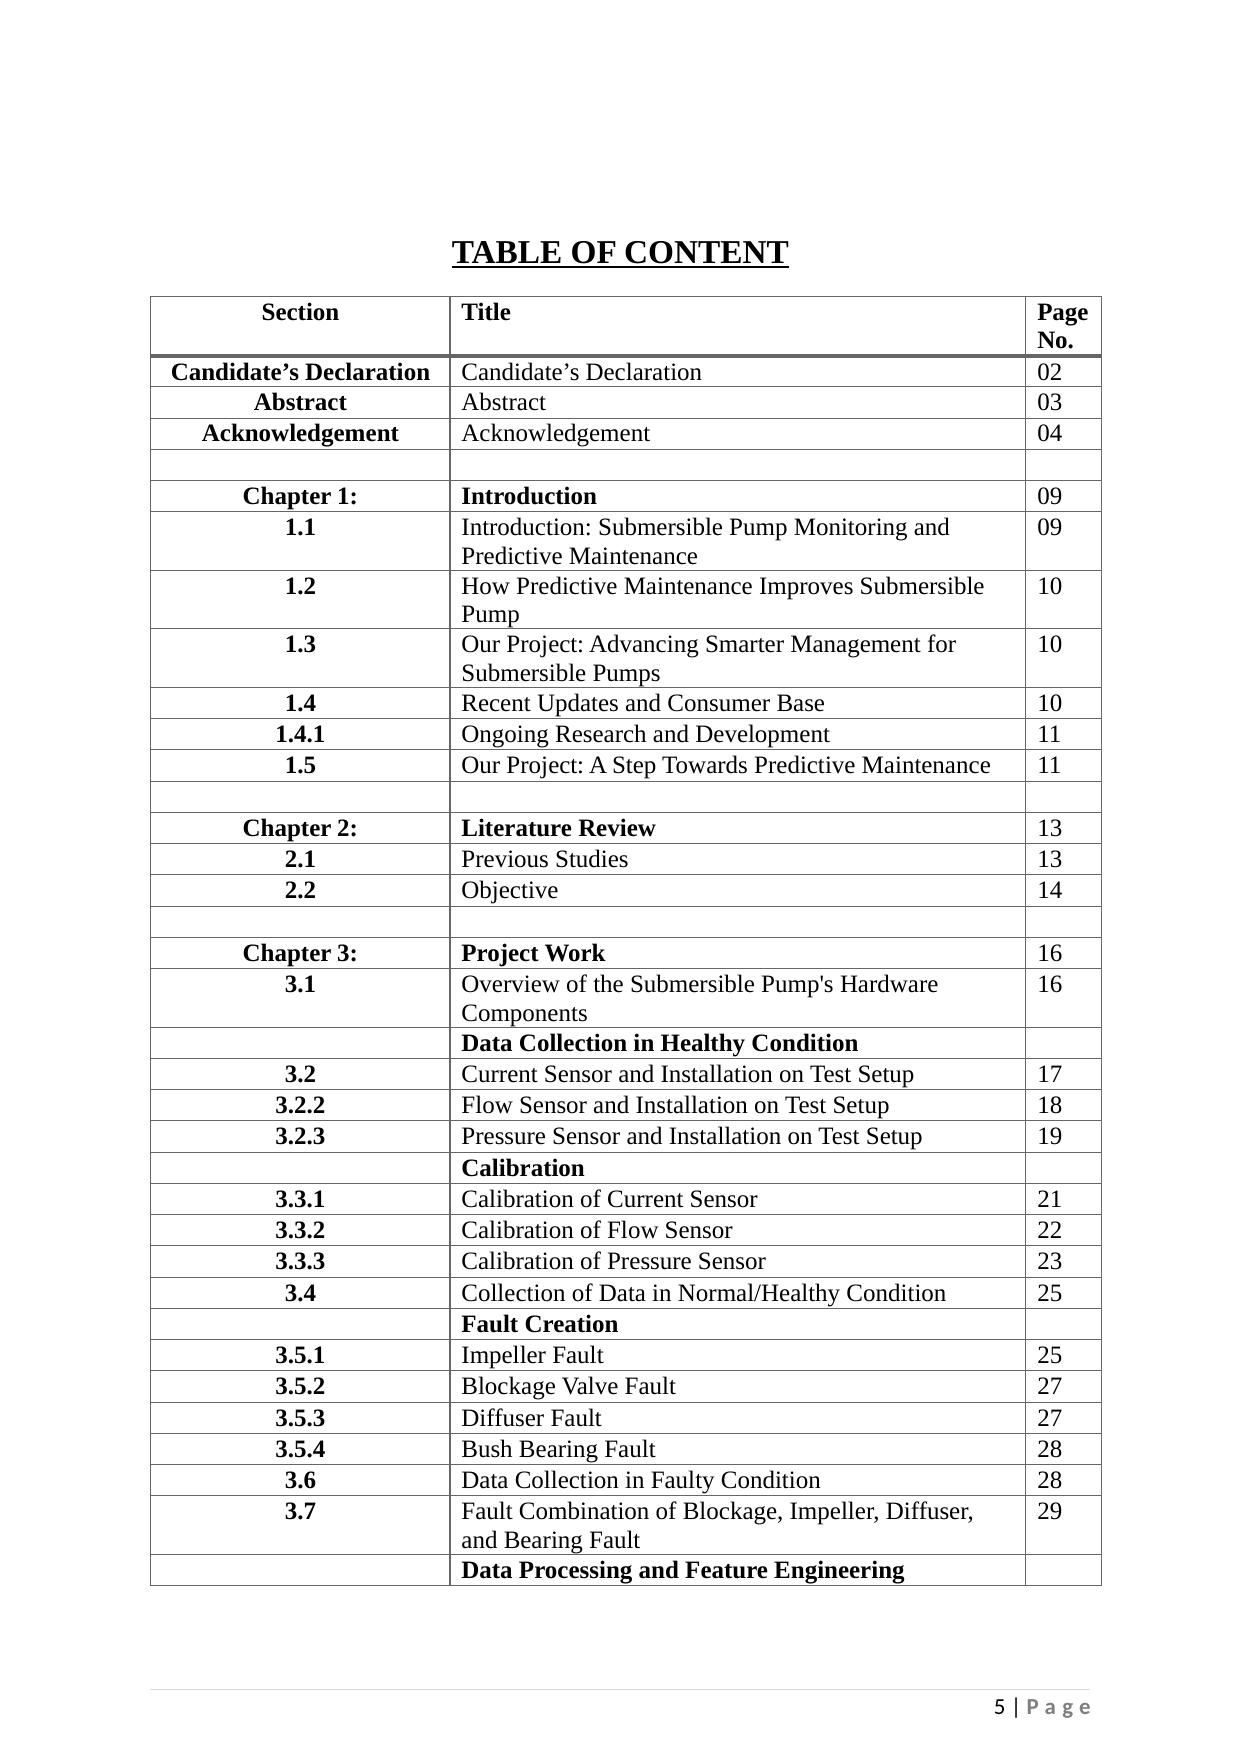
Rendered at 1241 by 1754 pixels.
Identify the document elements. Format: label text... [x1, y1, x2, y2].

table_cell 3.2.2 [151, 1090, 449, 1120]
table_cell 28 [1026, 1465, 1101, 1495]
table_cell 1.4.1 [151, 719, 449, 749]
table_cell 3.5.2 [151, 1371, 449, 1402]
table_cell Chapter 1: [151, 481, 449, 511]
table_cell 04 [1026, 419, 1101, 449]
table_cell 3.5.1 [151, 1340, 449, 1370]
table_cell [451, 450, 1025, 480]
table_cell Diffuser Fault [451, 1403, 1025, 1433]
table_cell Collection of Data in Normal/Healthy Condition [451, 1278, 1025, 1308]
table_cell 1.4 [151, 688, 449, 718]
table_cell [451, 907, 1025, 937]
table_cell 29 [1026, 1496, 1101, 1554]
table_cell Current Sensor and Installation on Test Setup [451, 1059, 1025, 1089]
table_cell Fault Combination of Blockage, Impeller, Diffuser, and Bearing Fault [451, 1496, 1025, 1554]
table_cell 16 [1026, 938, 1101, 968]
table_cell 28 [1026, 1434, 1101, 1464]
table_cell 3.7 [151, 1496, 449, 1554]
table_cell 23 [1026, 1246, 1101, 1277]
table_cell Blockage Valve Fault [451, 1371, 1025, 1402]
table_cell 3.1 [151, 969, 449, 1027]
table_header Title [451, 297, 1025, 354]
table_cell Candidate’s Declaration [151, 358, 449, 386]
table_cell Acknowledgement [451, 419, 1025, 449]
table_cell Overview of the Submersible Pump's Hardware Components [451, 969, 1025, 1027]
table_header Section [151, 297, 449, 354]
table_cell 3.3.3 [151, 1246, 449, 1277]
table_cell 1.5 [151, 750, 449, 781]
table_cell 2.2 [151, 875, 449, 906]
table_cell 3.5.4 [151, 1434, 449, 1464]
table_cell 3.2 [151, 1059, 449, 1089]
table_cell 16 [1026, 969, 1101, 1027]
table_cell [1026, 450, 1101, 480]
table_cell 09 [1026, 481, 1101, 511]
table_cell 3.4 [151, 1278, 449, 1308]
table_cell [1026, 782, 1101, 812]
table_cell 1.2 [151, 571, 449, 628]
table_cell [151, 1555, 449, 1585]
table_cell Calibration of Flow Sensor [451, 1215, 1025, 1245]
table_cell [151, 1028, 449, 1058]
table_cell [1026, 907, 1101, 937]
table_cell Impeller Fault [451, 1340, 1025, 1370]
table_cell [151, 1309, 449, 1339]
table_cell Candidate’s Declaration [451, 358, 1025, 386]
table_cell 27 [1026, 1371, 1101, 1402]
table_cell 10 [1026, 688, 1101, 718]
table_cell Abstract [151, 387, 449, 417]
table_cell 3.3.1 [151, 1184, 449, 1214]
table_cell Previous Studies [451, 844, 1025, 874]
table_cell Calibration [451, 1153, 1025, 1183]
table_cell 18 [1026, 1090, 1101, 1120]
table_cell Abstract [451, 387, 1025, 417]
table_cell 10 [1026, 629, 1101, 687]
table_cell 03 [1026, 387, 1101, 417]
table_cell Introduction [451, 481, 1025, 511]
table_cell 19 [1026, 1121, 1101, 1152]
table_cell Flow Sensor and Installation on Test Setup [451, 1090, 1025, 1120]
table_header Page No. [1026, 297, 1101, 354]
table_cell Literature Review [451, 813, 1025, 843]
table_cell How Predictive Maintenance Improves Submersible Pump [451, 571, 1025, 628]
table_cell Calibration of Pressure Sensor [451, 1246, 1025, 1277]
table_cell [1026, 1555, 1101, 1585]
table_cell Data Processing and Feature Engineering [451, 1555, 1025, 1585]
table_cell Fault Creation [451, 1309, 1025, 1339]
table_cell Data Collection in Healthy Condition [451, 1028, 1025, 1058]
table_cell [151, 782, 449, 812]
table_cell Chapter 3: [151, 938, 449, 968]
table_cell 14 [1026, 875, 1101, 906]
table_cell 11 [1026, 750, 1101, 781]
table_cell Recent Updates and Consumer Base [451, 688, 1025, 718]
table_cell 3.2.3 [151, 1121, 449, 1152]
table_cell 02 [1026, 358, 1101, 386]
table_cell [151, 450, 449, 480]
table_cell [451, 782, 1025, 812]
table_cell 21 [1026, 1184, 1101, 1214]
table_cell [1026, 1153, 1101, 1183]
table_cell Project Work [451, 938, 1025, 968]
table_cell 1.3 [151, 629, 449, 687]
table_cell 25 [1026, 1340, 1101, 1370]
table_cell Data Collection in Faulty Condition [451, 1465, 1025, 1495]
table_cell Calibration of Current Sensor [451, 1184, 1025, 1214]
table_cell Ongoing Research and Development [451, 719, 1025, 749]
table_cell Objective [451, 875, 1025, 906]
table_cell 09 [1026, 512, 1101, 570]
table_cell 22 [1026, 1215, 1101, 1245]
table_cell Acknowledgement [151, 419, 449, 449]
table_cell [151, 907, 449, 937]
table_cell 10 [1026, 571, 1101, 628]
table_cell 3.6 [151, 1465, 449, 1495]
table_cell Pressure Sensor and Installation on Test Setup [451, 1121, 1025, 1152]
table_cell 27 [1026, 1403, 1101, 1433]
table_cell 2.1 [151, 844, 449, 874]
table_cell 13 [1026, 844, 1101, 874]
text TABLE OF CONTENT [150, 232, 1090, 271]
table_cell 1.1 [151, 512, 449, 570]
table_cell 17 [1026, 1059, 1101, 1089]
table_cell Our Project: A Step Towards Predictive Maintenance [451, 750, 1025, 781]
table_cell Our Project: Advancing Smarter Management for Submersible Pumps [451, 629, 1025, 687]
table_cell 11 [1026, 719, 1101, 749]
table_cell 13 [1026, 813, 1101, 843]
table_cell 3.3.2 [151, 1215, 449, 1245]
table_cell [1026, 1309, 1101, 1339]
table_cell 25 [1026, 1278, 1101, 1308]
table_cell [1026, 1028, 1101, 1058]
table_cell [151, 1153, 449, 1183]
table_cell Chapter 2: [151, 813, 449, 843]
table_cell Bush Bearing Fault [451, 1434, 1025, 1464]
table_cell Introduction: Submersible Pump Monitoring and Predictive Maintenance [451, 512, 1025, 570]
table_cell 3.5.3 [151, 1403, 449, 1433]
